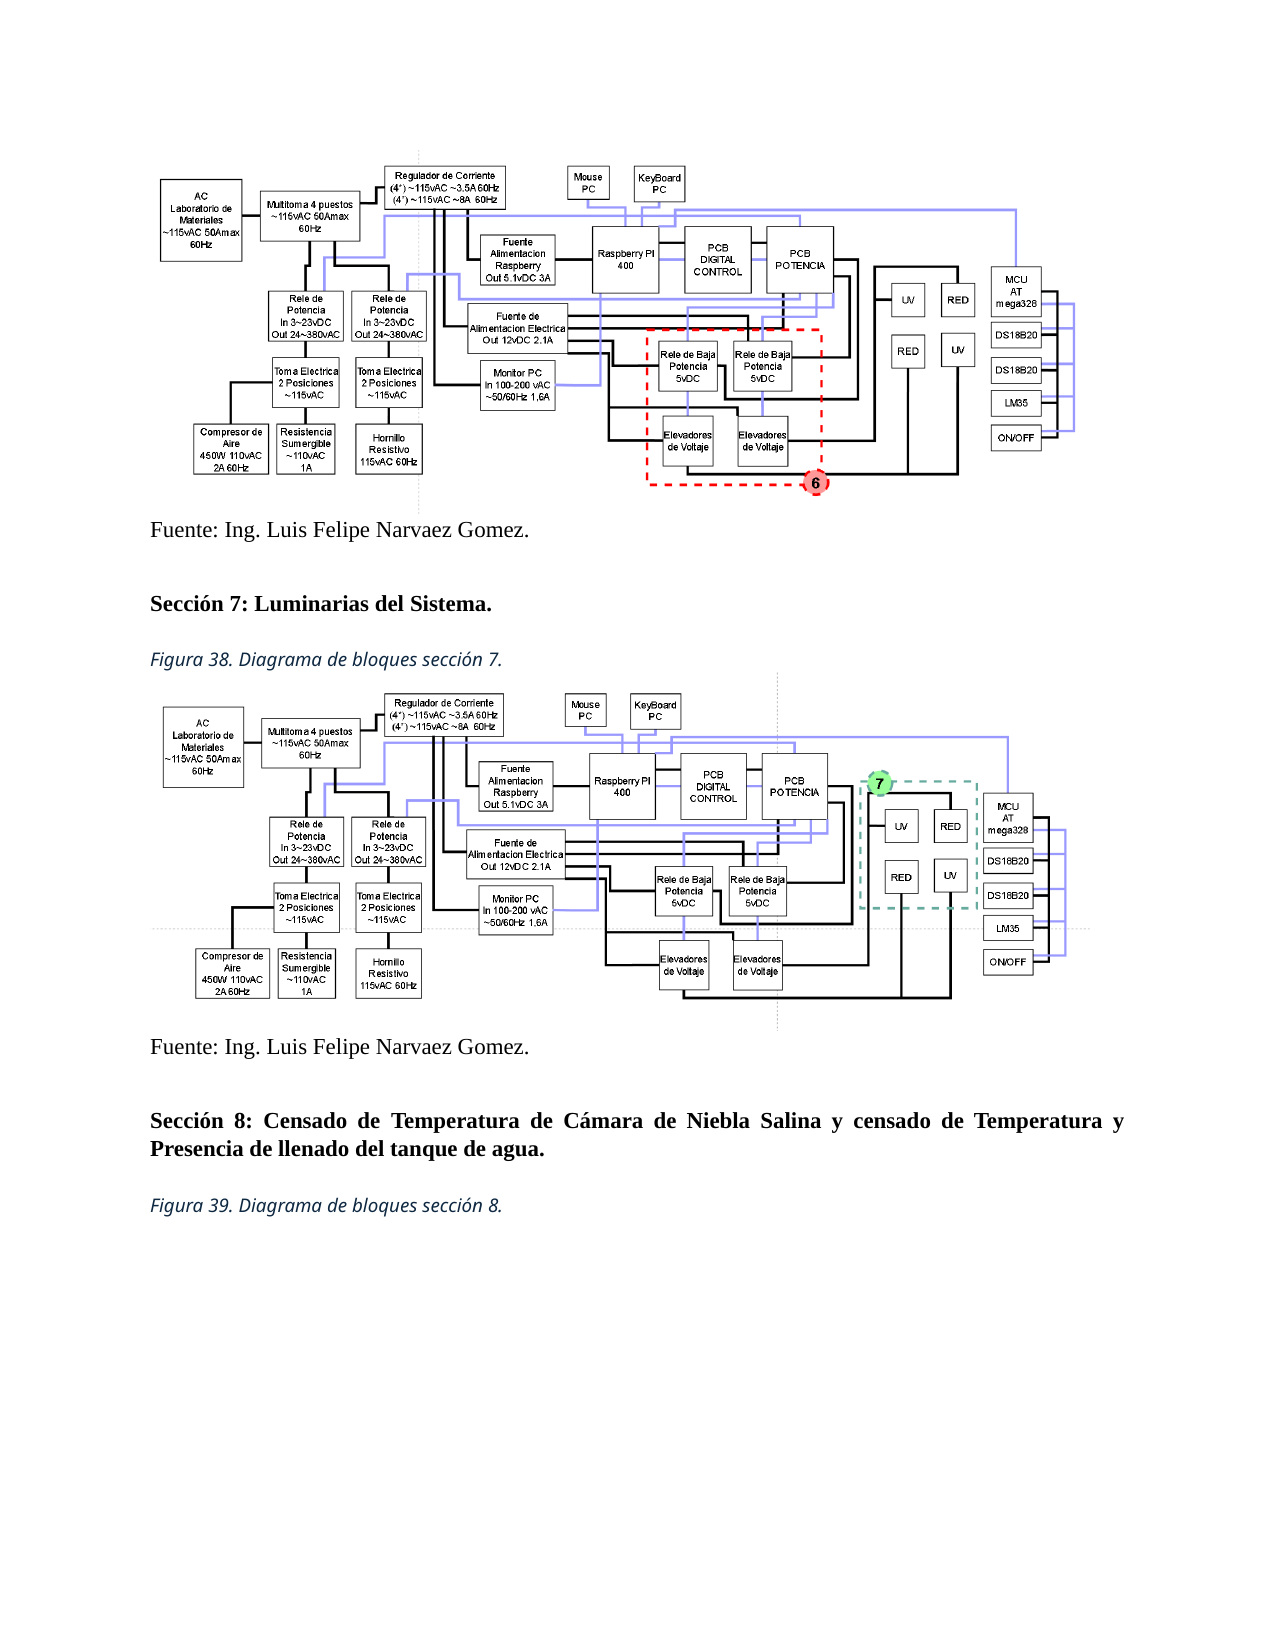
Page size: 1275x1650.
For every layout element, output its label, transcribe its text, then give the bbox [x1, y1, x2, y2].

text Figura 39. Diagrama de bloques sección 8. [150, 1192, 1125, 1218]
text Fuente: Ing. Luis Felipe Narvaez Gomez. [150, 516, 1125, 542]
subtitle Sección 8: Censado de Temperatura de Cámara de Niebla Salina y censado de Temperatura y Presencia de llenado del tanque de agua. [150, 1107, 1125, 1162]
picture [150, 150, 1091, 514]
text Fuente: Ing. Luis Felipe Narvaez Gomez. [150, 1033, 1125, 1059]
picture [150, 672, 1091, 1031]
text Figura 38. Diagrama de bloques sección 7. [150, 647, 1125, 672]
subtitle Sección 7: Luminarias del Sistema. [150, 590, 1125, 616]
